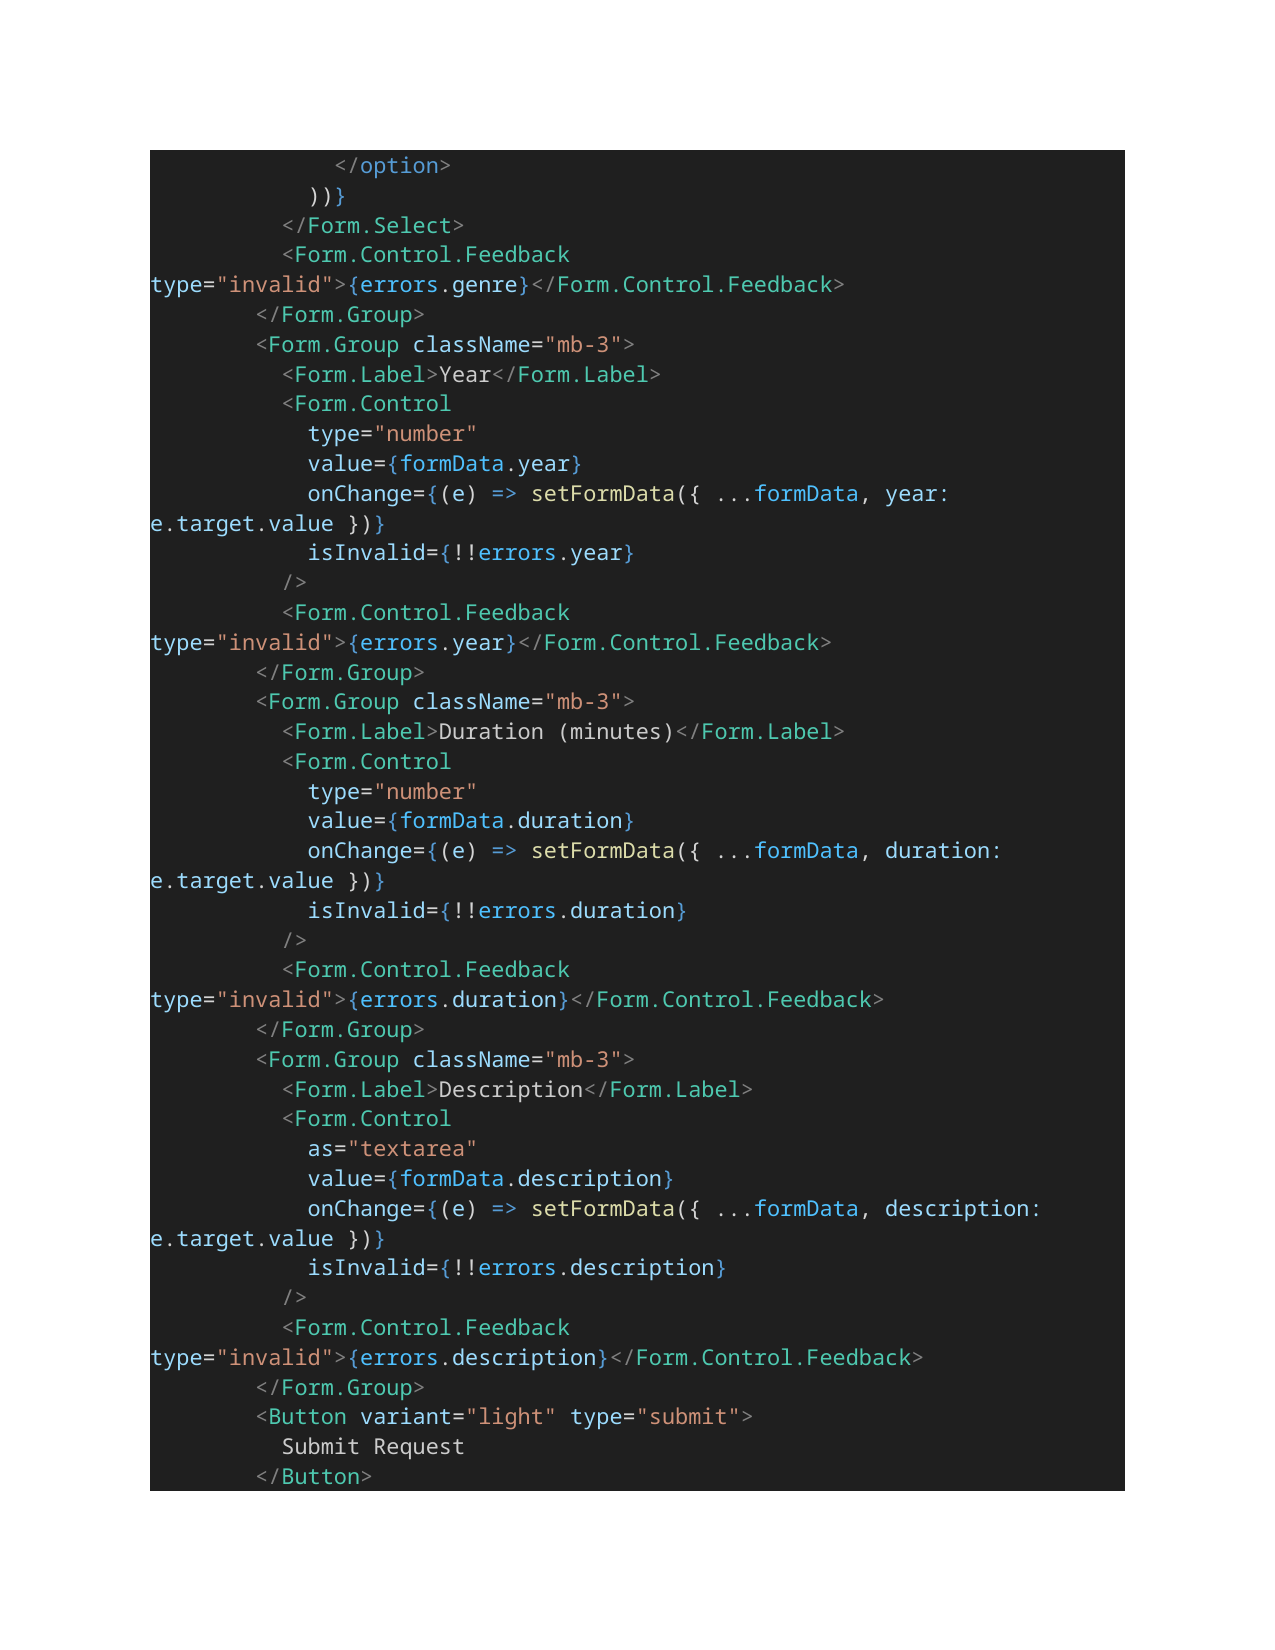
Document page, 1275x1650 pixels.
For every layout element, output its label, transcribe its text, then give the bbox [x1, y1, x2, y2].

text </Form.Group> [150, 656, 1125, 686]
text <Form.Label>Duration (minutes)</Form.Label> [150, 716, 1125, 746]
text <Form.Control.Feedback type="invalid">{errors.duration}</Form.Control.Feedback> [150, 954, 1125, 1014]
text <Form.Control.Feedback type="invalid">{errors.year}</Form.Control.Feedback> [150, 597, 1125, 656]
text <Form.Control [150, 388, 1125, 418]
text onChange={(e) => setFormData({ ...formData, description: e.target.value })} [150, 1193, 1125, 1252]
text onChange={(e) => setFormData({ ...formData, year: e.target.value })} [150, 478, 1125, 537]
text /> [150, 567, 1125, 597]
text <Form.Label>Description</Form.Label> [150, 1073, 1125, 1103]
text </Form.Select> [150, 209, 1125, 239]
text value={formData.duration} [150, 805, 1125, 835]
text /> [150, 924, 1125, 954]
text <Form.Control.Feedback type="invalid">{errors.description}</Form.Control.Feedback> [150, 1312, 1125, 1371]
text </Button> [150, 1461, 1125, 1491]
text type="number" [150, 776, 1125, 805]
text value={formData.year} [150, 448, 1125, 478]
text isInvalid={!!errors.duration} [150, 895, 1125, 924]
text /> [150, 1282, 1125, 1312]
text as="textarea" [150, 1133, 1125, 1163]
text type="number" [150, 418, 1125, 448]
text </Form.Group> [150, 1014, 1125, 1044]
text </Form.Group> [150, 299, 1125, 329]
text <Form.Control [150, 746, 1125, 776]
text ))} [150, 180, 1125, 209]
text isInvalid={!!errors.year} [150, 537, 1125, 567]
text <Form.Group className="mb-3"> [150, 329, 1125, 358]
text <Form.Group className="mb-3"> [150, 686, 1125, 716]
text value={formData.description} [150, 1163, 1125, 1193]
text isInvalid={!!errors.description} [150, 1252, 1125, 1282]
text </option> [150, 150, 1125, 180]
text <Form.Control [150, 1103, 1125, 1133]
text Submit Request [150, 1431, 1125, 1461]
text <Form.Group className="mb-3"> [150, 1044, 1125, 1073]
text </Form.Group> [150, 1371, 1125, 1401]
text onChange={(e) => setFormData({ ...formData, duration: e.target.value })} [150, 835, 1125, 895]
text <Form.Control.Feedback type="invalid">{errors.genre}</Form.Control.Feedback> [150, 239, 1125, 299]
text <Form.Label>Year</Form.Label> [150, 358, 1125, 388]
text <Button variant="light" type="submit"> [150, 1401, 1125, 1431]
